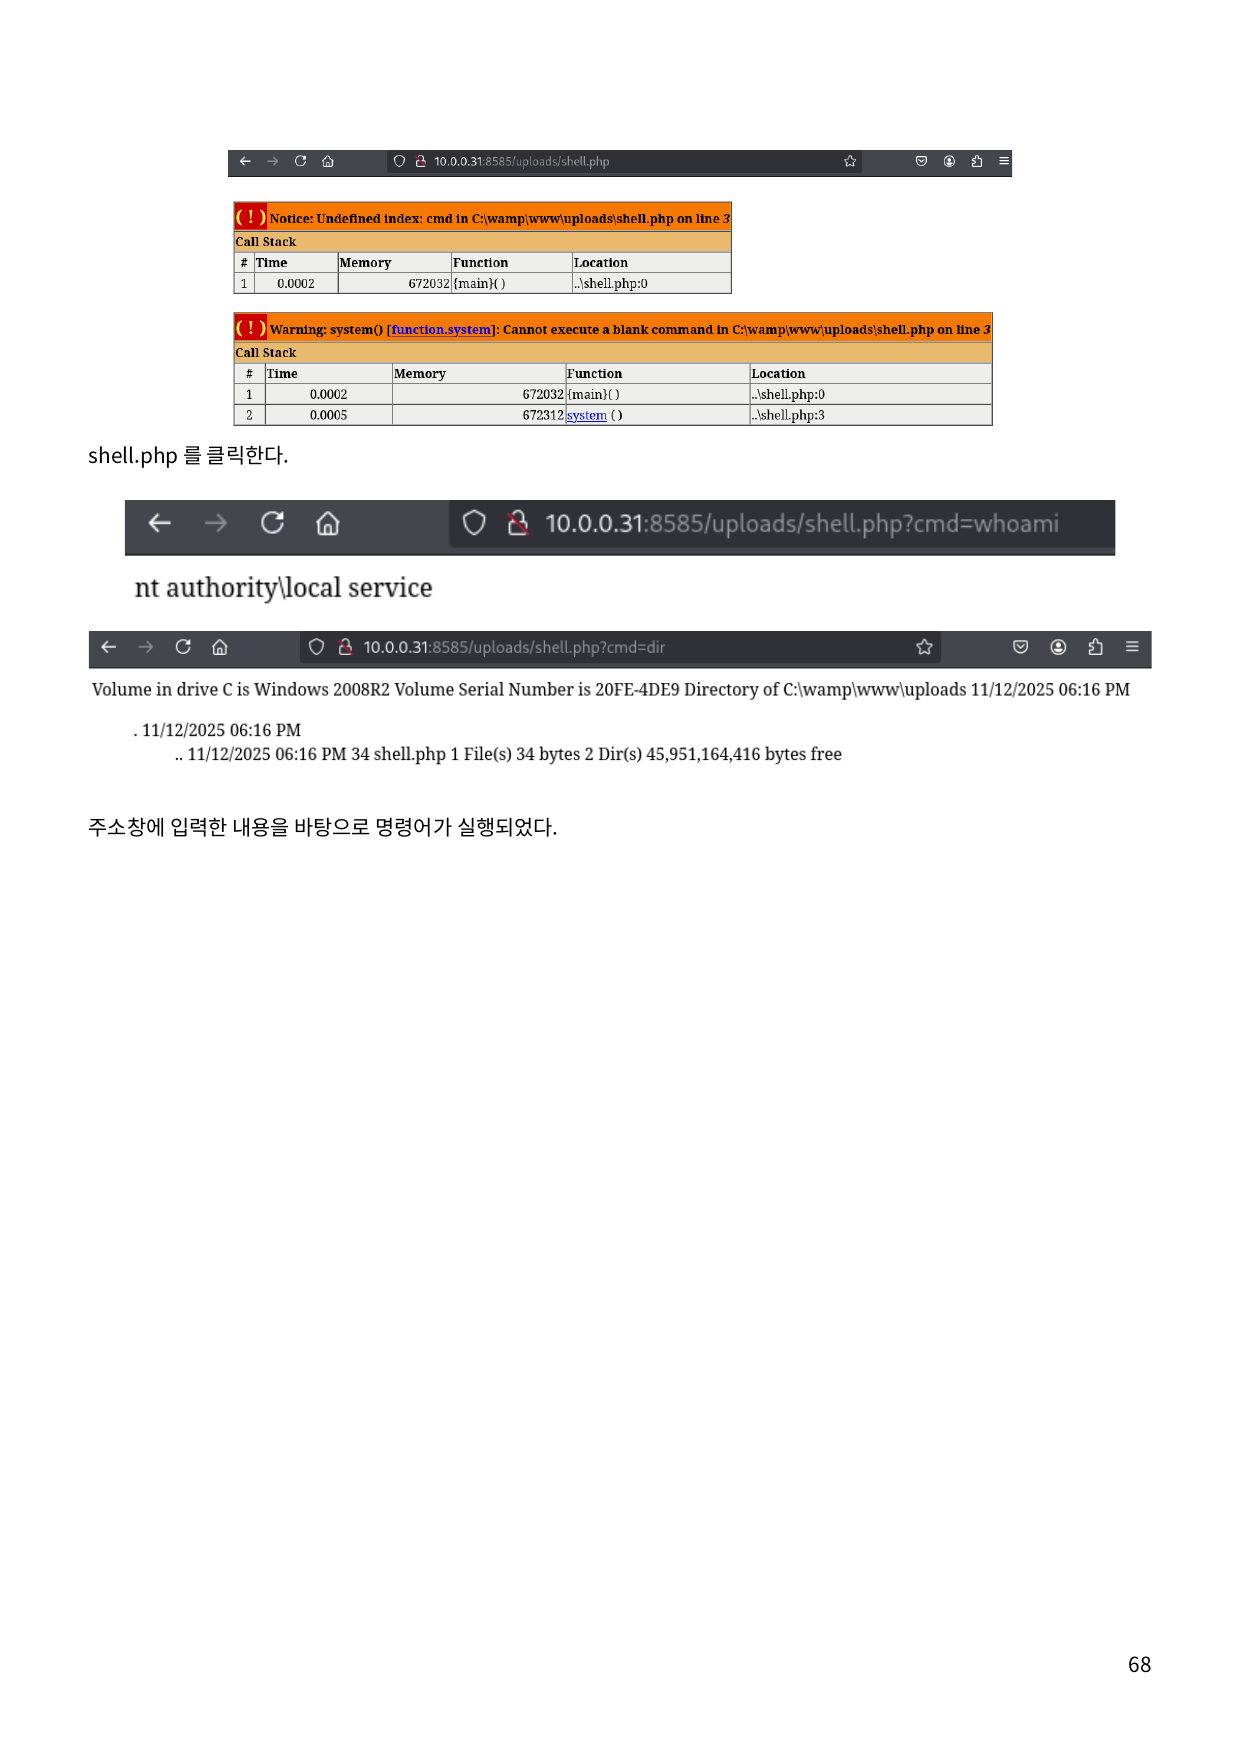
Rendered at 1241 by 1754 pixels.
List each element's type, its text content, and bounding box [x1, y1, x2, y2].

picture [228, 150, 1013, 440]
text 주소창에 입력한 내용을 바탕으로 명령어가 실행되었다. [88, 811, 1152, 842]
picture [88, 500, 1152, 782]
text shell.php를 클릭한다. [88, 439, 1152, 470]
